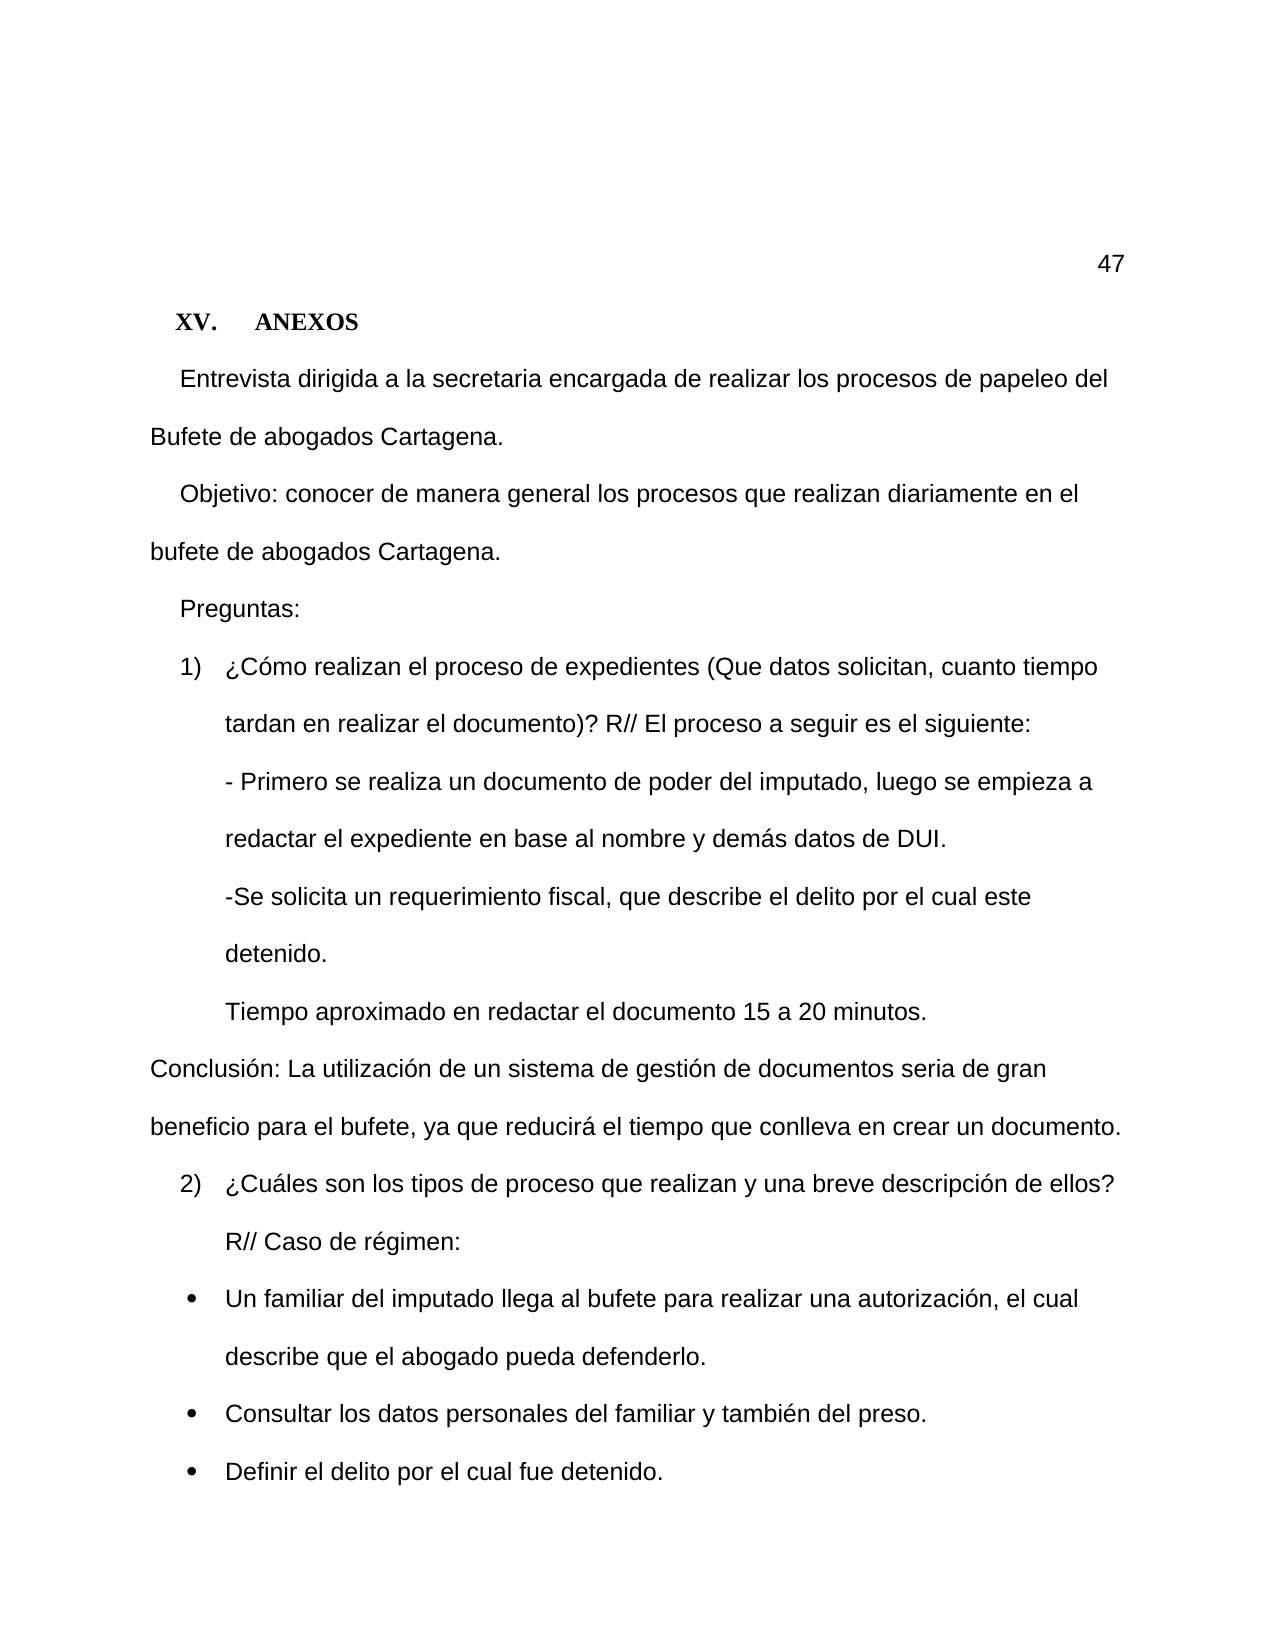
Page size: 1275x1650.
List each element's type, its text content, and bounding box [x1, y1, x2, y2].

list ¿Cuáles son los tipos de proceso que realizan y una breve descripción de ellos? [179, 1169, 1125, 1198]
text Objetivo: conocer de manera general los procesos que realizan diariamente en el bufete de abogados Cartagena. [150, 479, 1125, 566]
text Entrevista dirigida a la secretaria encargada de realizar los procesos de papeleo del Bufete de abogados Cartagena. [150, 364, 1125, 451]
list Definir el delito por el cual fue detenido. [187, 1457, 1125, 1486]
list ¿Cómo realizan el proceso de expedientes (Que datos solicitan, cuanto tiempo tardan en realizar el documento)? R// El proceso a seguir es el siguiente: [179, 652, 1125, 738]
text Preguntas: [150, 594, 1125, 623]
text Tiempo aproximado en redactar el documento 15 a 20 minutos. [150, 997, 1125, 1026]
list -Se solicita un requerimiento fiscal, que describe el delito por el cual este detenido. [225, 882, 1125, 968]
list - Primero se realiza un documento de poder del imputado, luego se empieza a redactar el expediente en base al nombre y demás datos de DUI. [225, 767, 1125, 853]
list Un familiar del imputado llega al bufete para realizar una autorización, el cual describe que el abogado pueda defenderlo. [187, 1284, 1125, 1371]
subtitle ANEXOS [217, 307, 1125, 336]
list Consultar los datos personales del familiar y también del preso. [187, 1399, 1125, 1428]
list R// Caso de régimen: [225, 1227, 1125, 1256]
text Conclusión: La utilización de un sistema de gestión de documentos seria de gran beneficio para el bufete, ya que reducirá el tiempo que conlleva en crear un documento. [150, 1054, 1125, 1141]
